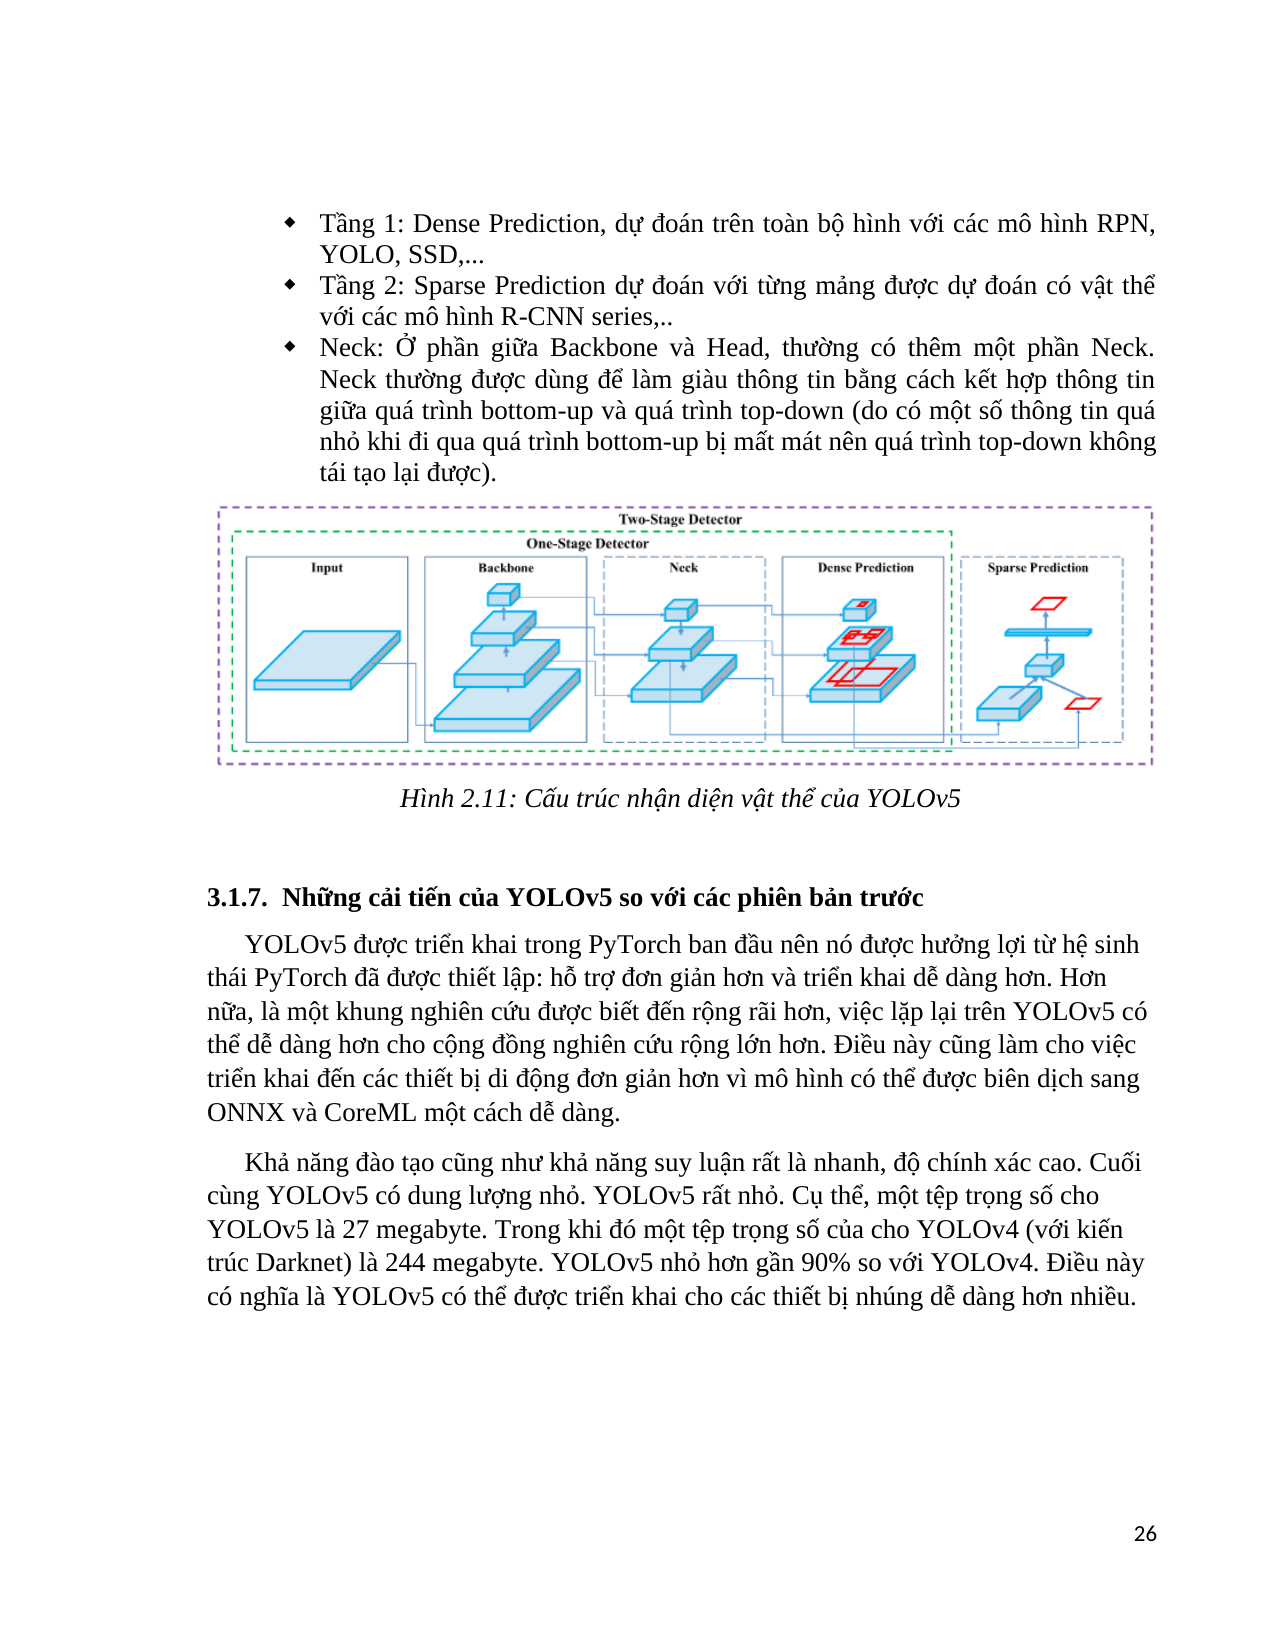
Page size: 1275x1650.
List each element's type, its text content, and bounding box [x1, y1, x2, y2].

list Neck: Ở phần giữa Backbone và Head, thường có thêm một phần Neck. Neck thường được dùng để làm giàu thông tin bằng cách kết hợp thông tin giữa quá trình bottom-up và quá trình top-down (do có một số thông tin quá nhỏ khi đi qua quá trình bottom-up bị mất mát nên quá trình top-down không tái tạo lại được). [282, 332, 1157, 487]
list Tầng 2: Sparse Prediction dự đoán với từng mảng được dự đoán có vật thể với các mô hình R-CNN series,.. [282, 269, 1157, 332]
list Những cải tiến của YOLOv5 so với các phiên bản trước [207, 881, 1157, 912]
picture [216, 503, 1157, 767]
list Tầng 1: Dense Prediction, dự đoán trên toàn bộ hình với các mô hình RPN, YOLO, SSD,... [282, 207, 1157, 269]
text Khả năng đào tạo cũng như khả năng suy luận rất là nhanh, độ chính xác cao. Cuối cùng YOLOv5 có dung lượng nhỏ. YOLOv5 rất nhỏ. Cụ thể, một tệp trọng số cho YOLOv5 là 27 megabyte. Trong khi đó một tệp trọng số của cho YOLOv4 (với kiến trúc Darknet) là 244 megabyte. YOLOv5 nhỏ hơn gần 90% so với YOLOv4. Điều này có nghĩa là YOLOv5 có thể được triển khai cho các thiết bị nhúng dễ dàng hơn nhiều. [207, 1146, 1157, 1311]
text YOLOv5 được triển khai trong PyTorch ban đầu nên nó được hưởng lợi từ hệ sinh thái PyTorch đã được thiết lập: hỗ trợ đơn giản hơn và triển khai dễ dàng hơn. Hơn nữa, là một khung nghiên cứu được biết đến rộng rãi hơn, việc lặp lại trên YOLOv5 có thể dễ dàng hơn cho cộng đồng nghiên cứu rộng lớn hơn. Điều này cũng làm cho việc triển khai đến các thiết bị di động đơn giản hơn vì mô hình có thể được biên dịch sang ONNX và CoreML một cách dễ dàng. [207, 928, 1157, 1127]
